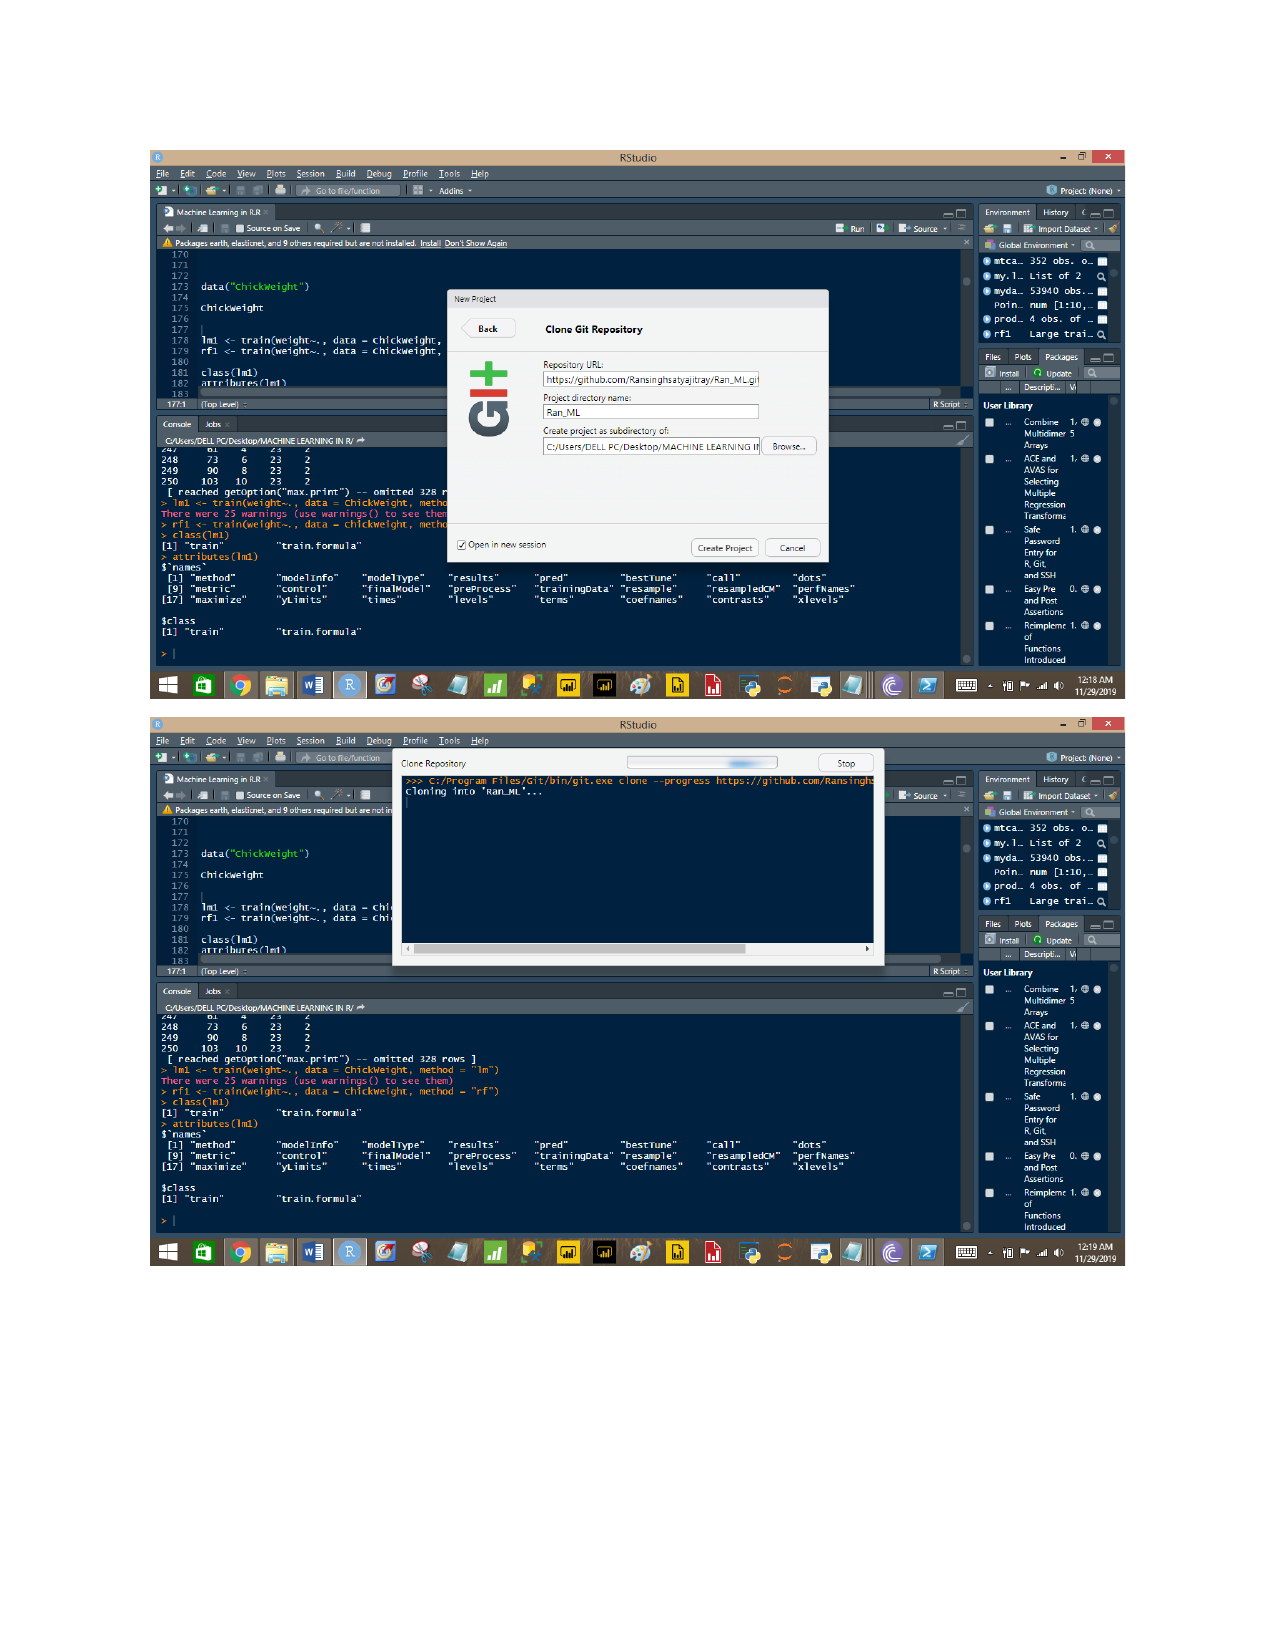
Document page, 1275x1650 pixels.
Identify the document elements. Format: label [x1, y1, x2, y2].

picture [150, 150, 1125, 699]
picture [150, 717, 1125, 1266]
